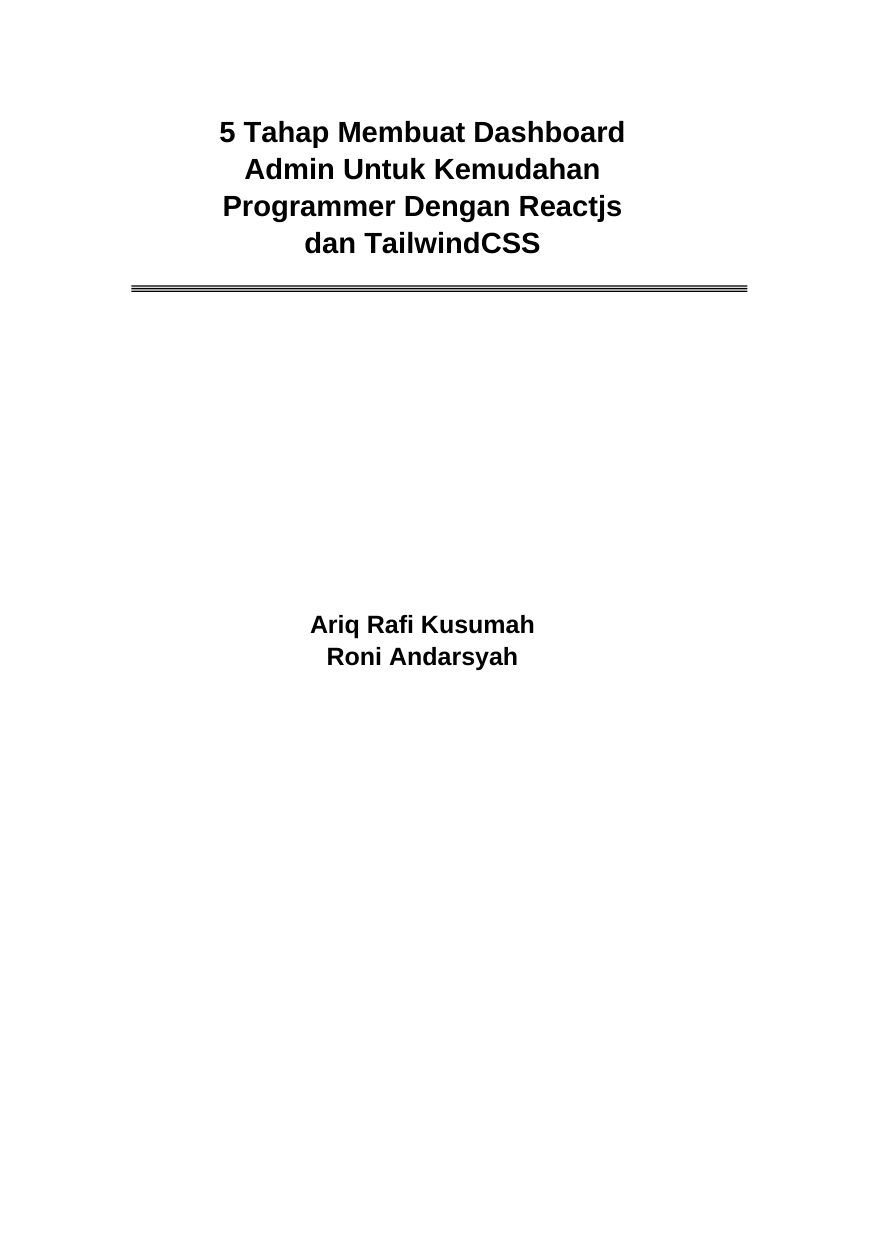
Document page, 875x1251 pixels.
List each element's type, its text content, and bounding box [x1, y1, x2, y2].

text 5 Tahap Membuat Dashboard Admin Untuk Kemudahan Programmer Dengan Reactjs dan TailwindCSS [210, 115, 635, 259]
text Roni Andarsyah [176, 642, 669, 670]
text Ariq Rafi Kusumah [176, 610, 669, 639]
